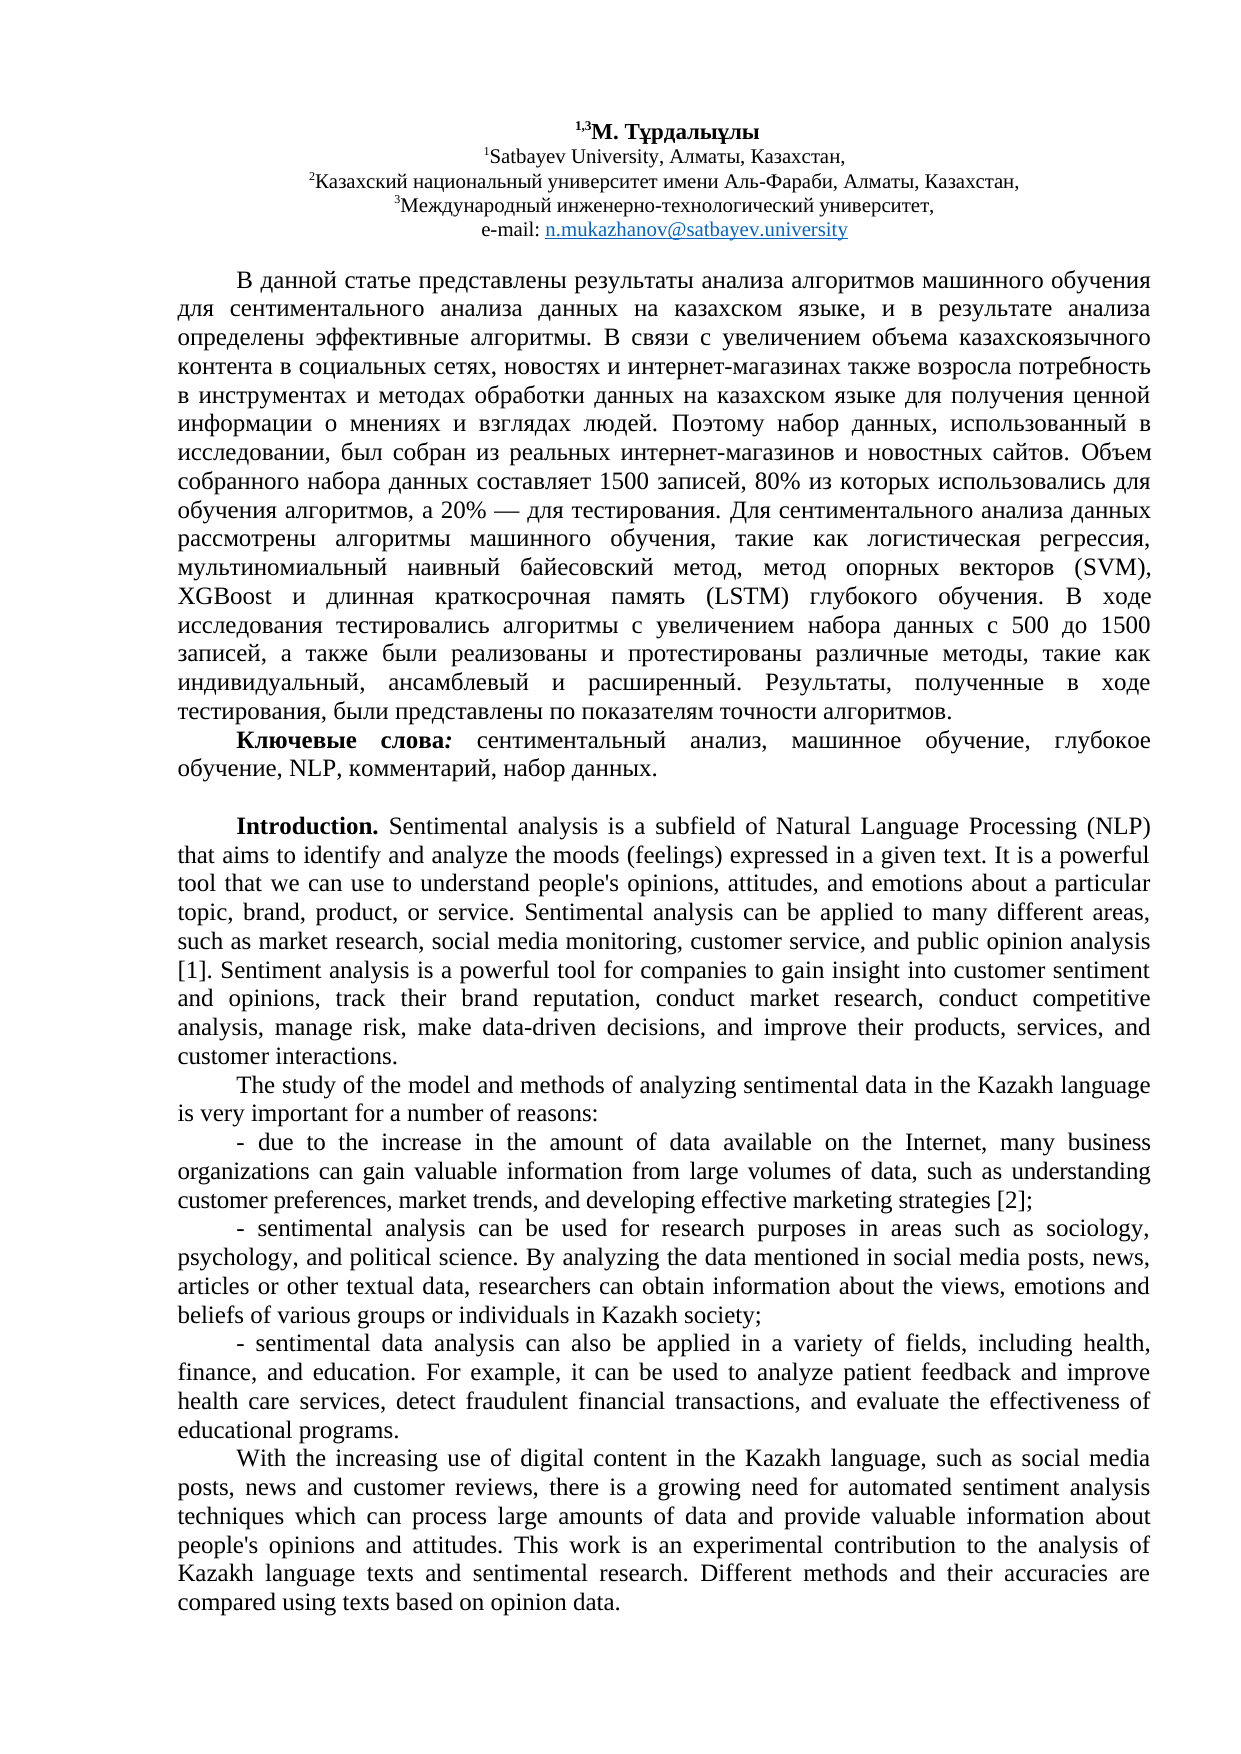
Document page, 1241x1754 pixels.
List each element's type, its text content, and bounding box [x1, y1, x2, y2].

text - sentimental analysis can be used for research purposes in areas such as sociology, psychology, and political science. By analyzing the data mentioned in social media posts, news, articles or other textual data, researchers can obtain information about the views, emotions and beliefs of various groups or individuals in Kazakh society; [177, 1213, 1152, 1328]
text 1Satbayev University, Алматы, Казахстан, [177, 144, 1152, 168]
text 2Казахский национальный университет имени Аль-Фараби, Алматы, Казахстан, [177, 168, 1152, 193]
subtitle The study of the model and methods of analyzing sentimental data in the Kazakh language is very important for a number of reasons: [177, 1070, 1152, 1127]
text 1,3М. Тұрдалыұлы [177, 118, 1152, 144]
text Introduction. Sentimental analysis is a subfield of Natural Language Processing (NLP) that aims to identify and analyze the moods (feelings) expressed in a given text. It is a powerful tool that we can use to understand people's opinions, attitudes, and emotions about a particular topic, brand, product, or service. Sentimental analysis can be applied to many different areas, such as market research, social media monitoring, customer service, and public opinion analysis [1]. Sentiment analysis is a powerful tool for companies to gain insight into customer sentiment and opinions, track their brand reputation, conduct market research, conduct competitive analysis, manage risk, make data-driven decisions, and improve their products, services, and customer interactions. [177, 811, 1152, 1070]
text e-mail: n.mukazhanov@satbayev.university [177, 217, 1152, 241]
text 3Международный инженерно-технологический университет, [177, 193, 1152, 217]
text - due to the increase in the amount of data available on the Internet, many business organizations can gain valuable information from large volumes of data, such as understanding customer preferences, market trends, and developing effective marketing strategies [2]; [177, 1127, 1152, 1213]
text Ключевые слова: сентиментальный анализ, машинное обучение, глубокое обучение, NLP, комментарий, набор данных. [177, 725, 1152, 782]
text - sentimental data analysis can also be applied in a variety of fields, including health, finance, and education. For example, it can be used to analyze patient feedback and improve health care services, detect fraudulent financial transactions, and evaluate the effectiveness of educational programs. [177, 1328, 1152, 1443]
text With the increasing use of digital content in the Kazakh language, such as social media posts, news and customer reviews, there is a growing need for automated sentiment analysis techniques which can process large amounts of data and provide valuable information about people's opinions and attitudes. This work is an experimental contribution to the analysis of Kazakh language texts and sentimental research. Different methods and their accuracies are compared using texts based on opinion data. [177, 1443, 1152, 1616]
text В данной статье представлены результаты анализа алгоритмов машинного обучения для сентиментального анализа данных на казахском языке, и в результате анализа определены эффективные алгоритмы. В связи с увеличением объема казахскоязычного контента в социальных сетях, новостях и интернет-магазинах также возросла потребность в инструментах и методах обработки данных на казахском языке для получения ценной информации о мнениях и взглядах людей. Поэтому набор данных, использованный в исследовании, был собран из реальных интернет-магазинов и новостных сайтов. Объем собранного набора данных составляет 1500 записей, 80% из которых использовались для обучения алгоритмов, а 20% — для тестирования. Для сентиментального анализа данных рассмотрены алгоритмы машинного обучения, такие как логистическая регрессия, мультиномиальный наивный байесовский метод, метод опорных векторов (SVM), XGBoost и длинная краткосрочная память (LSTM) глубокого обучения. В ходе исследования тестировались алгоритмы с увеличением набора данных с 500 до 1500 записей, а также были реализованы и протестированы различные методы, такие как индивидуальный, ансамблевый и расширенный. Результаты, полученные в ходе тестирования, были представлены по показателям точности алгоритмов. [177, 265, 1152, 725]
